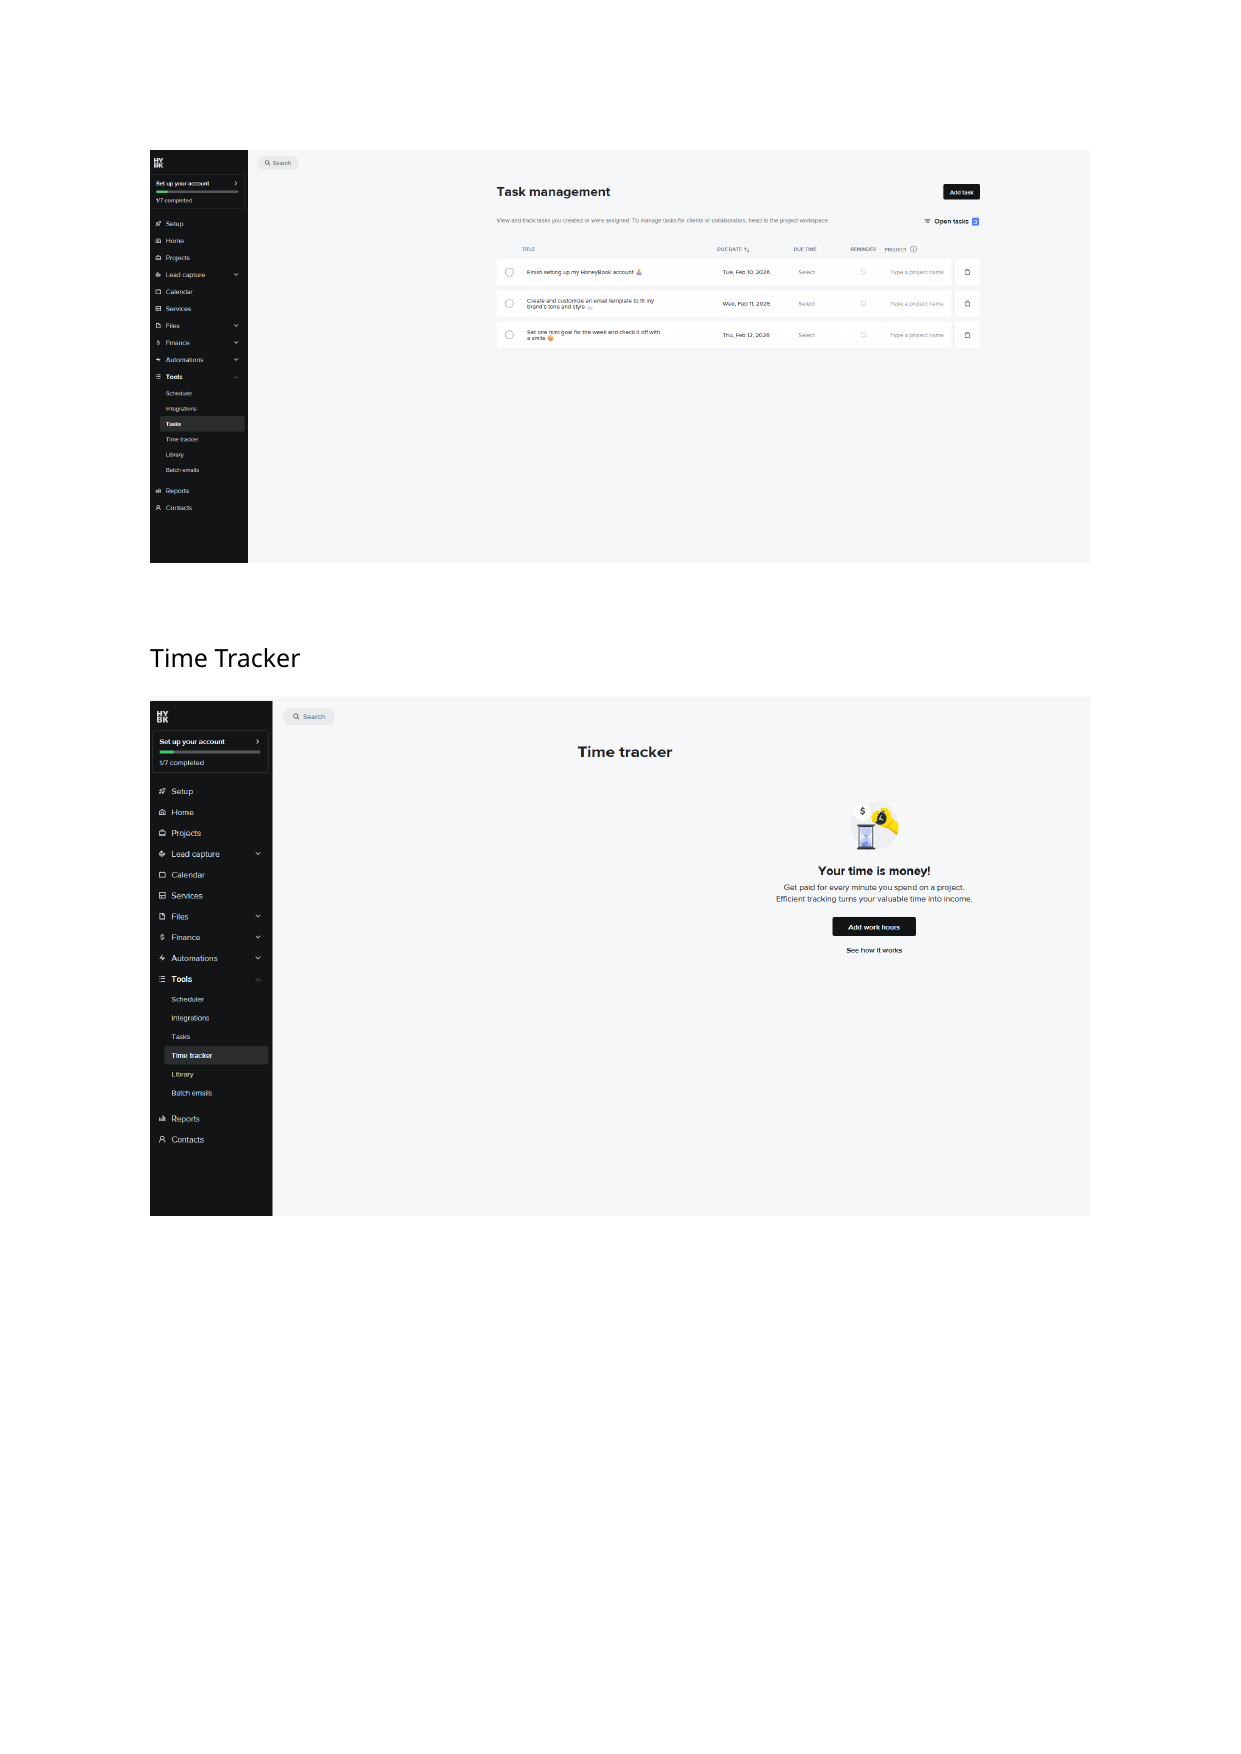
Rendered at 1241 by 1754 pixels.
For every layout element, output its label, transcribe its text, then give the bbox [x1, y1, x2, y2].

picture [150, 150, 1091, 563]
text Time Tracker [150, 640, 1090, 674]
picture [150, 696, 1091, 1216]
